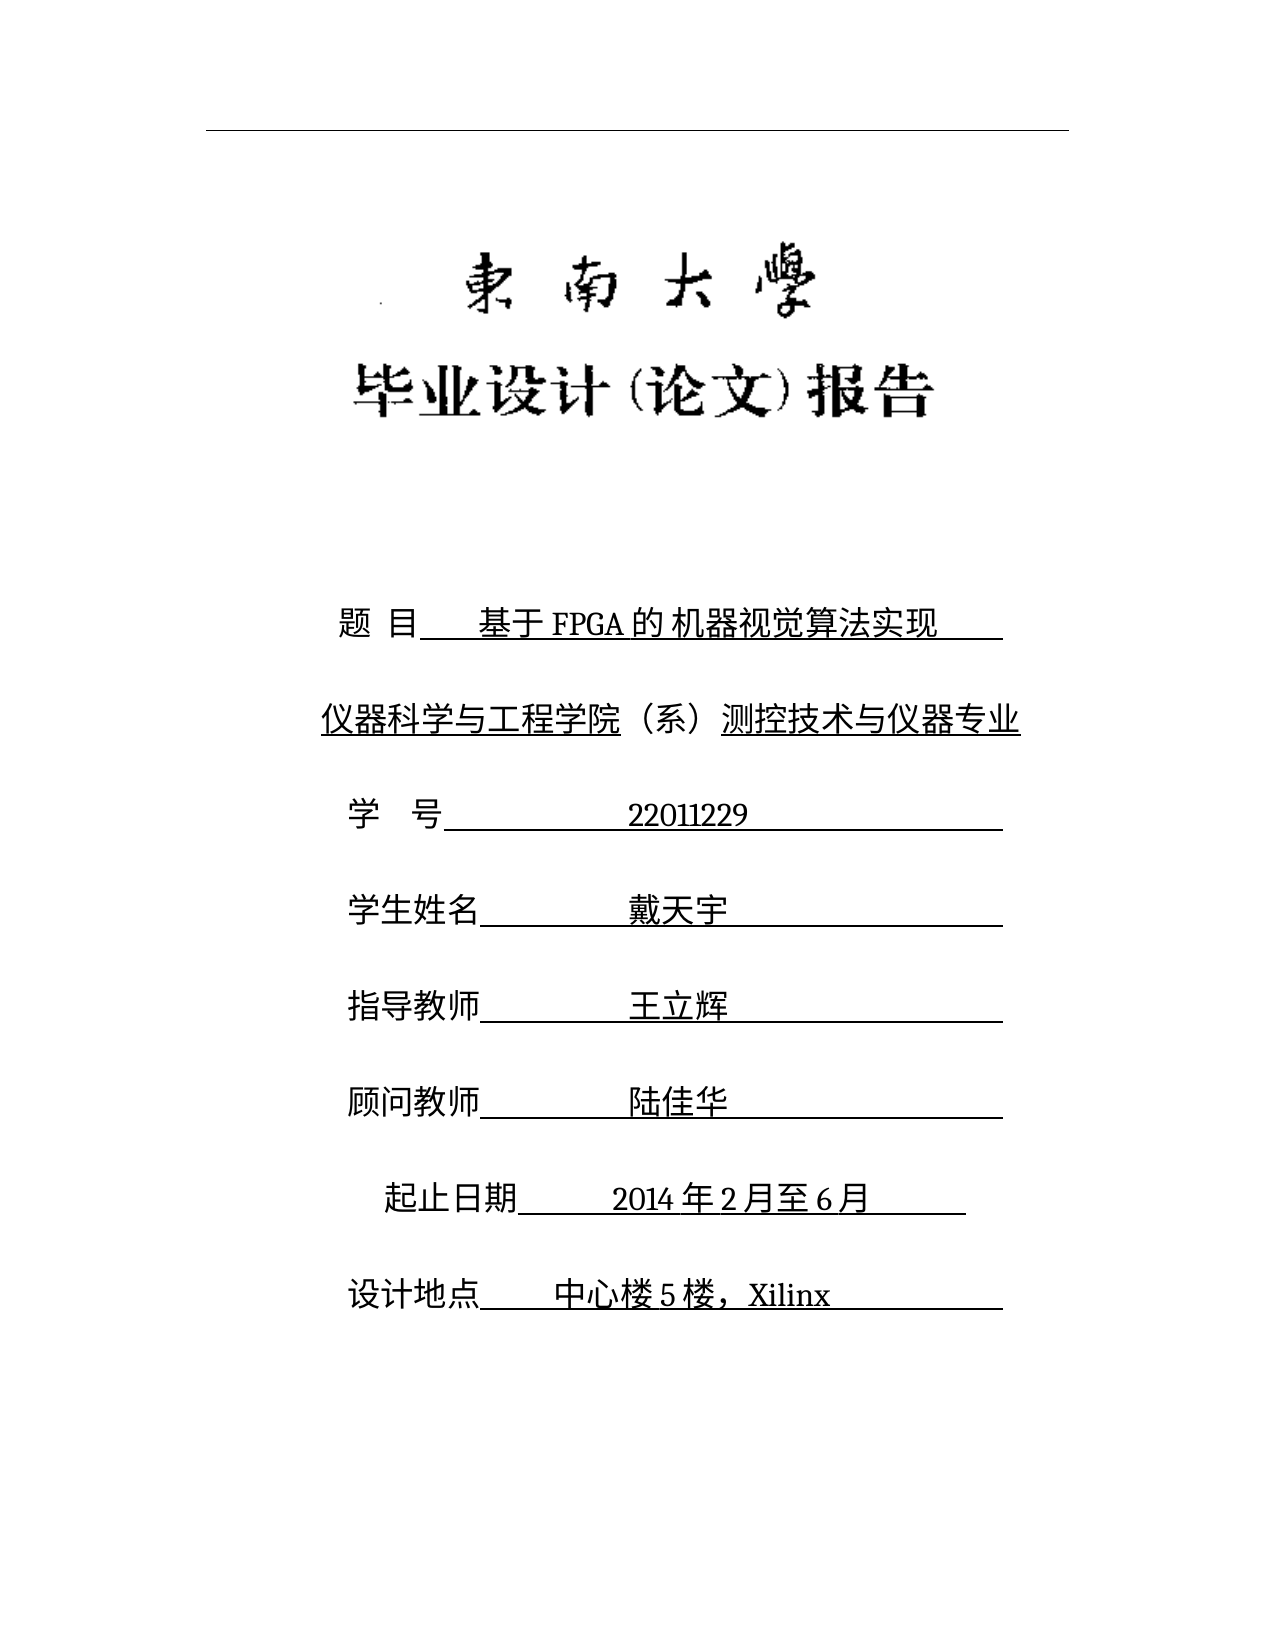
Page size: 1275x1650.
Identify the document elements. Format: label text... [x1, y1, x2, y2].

text 设计地点 中心楼5楼，Xilinx [206, 1229, 1069, 1325]
text 指导教师 王立辉 [206, 942, 1069, 1038]
text 学 号 22011229 [206, 750, 1069, 846]
text 学生姓名 戴天宇 [206, 846, 1069, 942]
text 起止日期 2014年2月至6月 [206, 1133, 1069, 1229]
text 顾问教师 陆佳华 [206, 1038, 1069, 1133]
text 题 目 基于FPGA的 机器视觉算法实现 [206, 558, 1069, 654]
text 仪器科学与工程学院（系）测控技术与仪器专业 [206, 654, 1069, 750]
